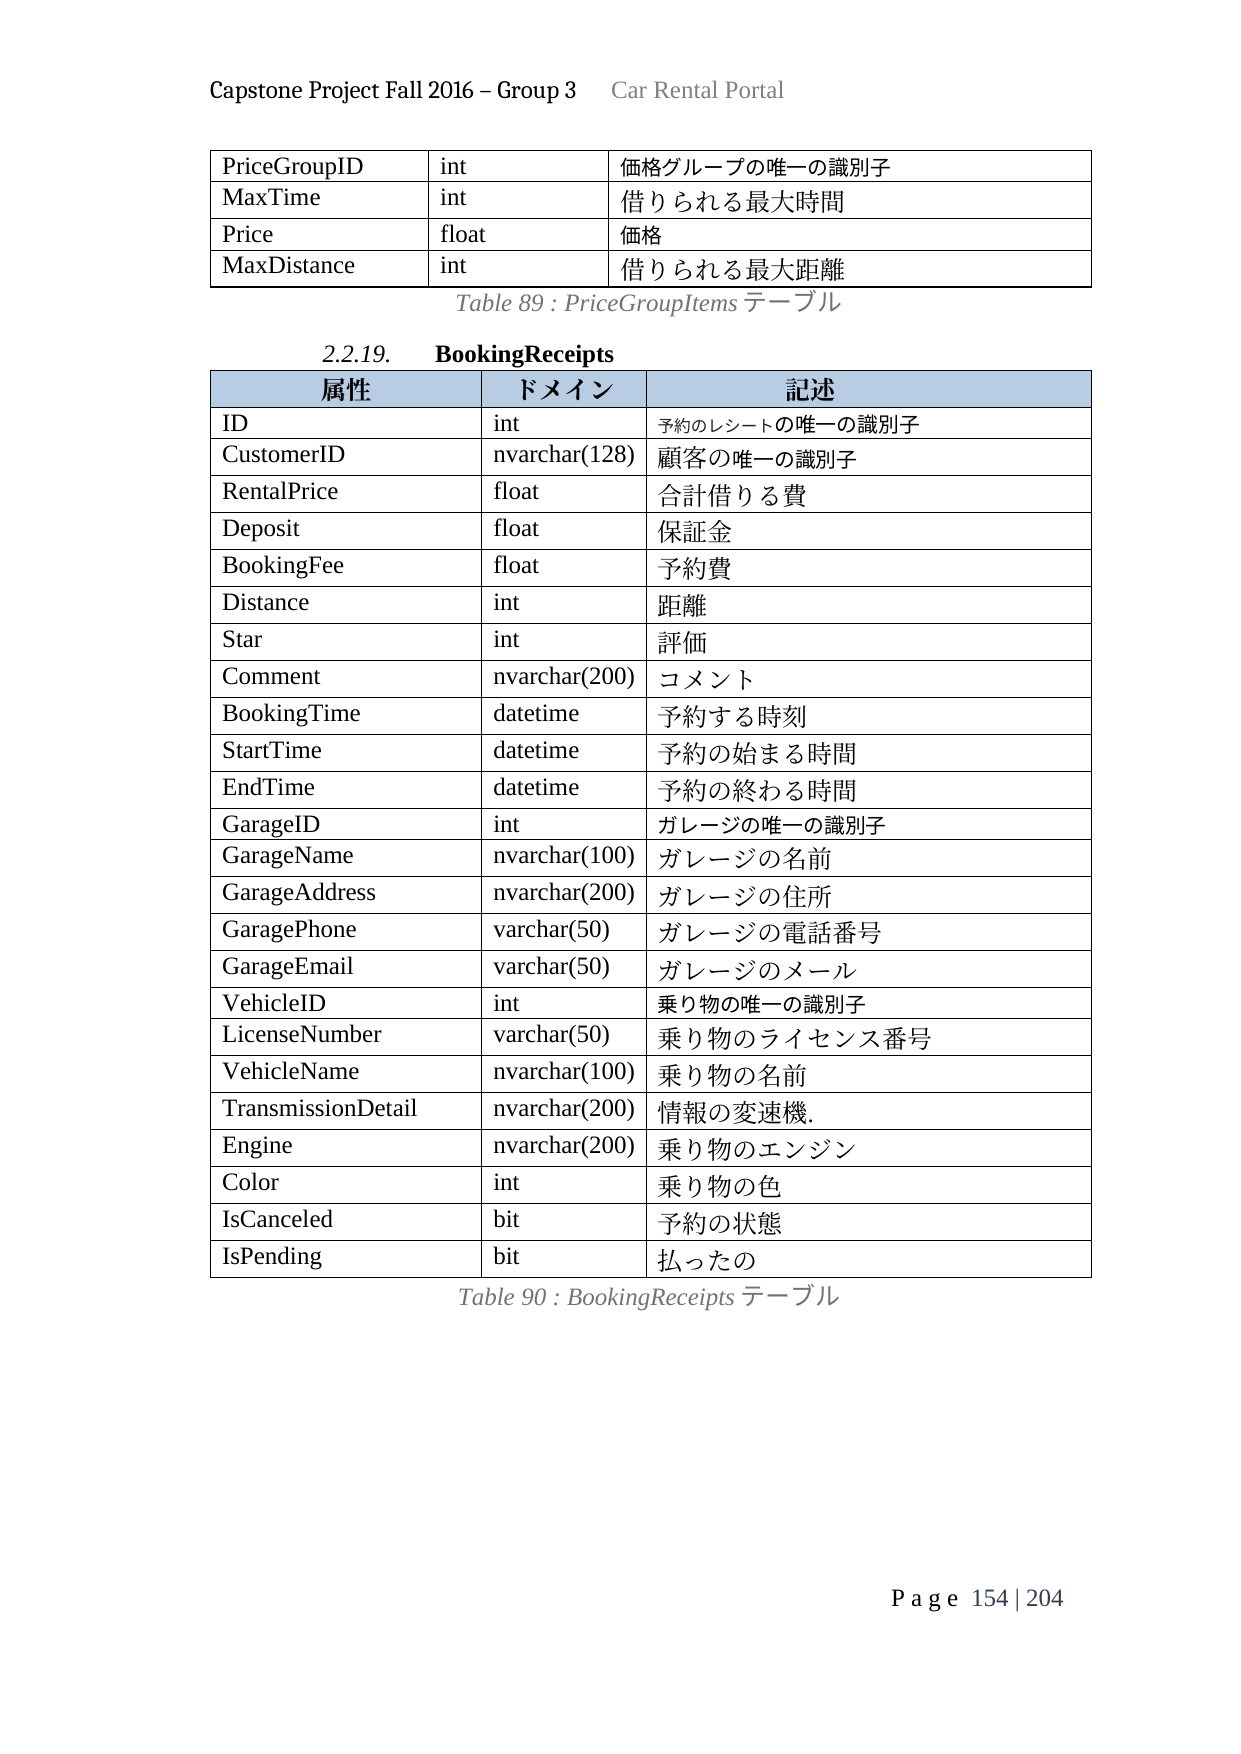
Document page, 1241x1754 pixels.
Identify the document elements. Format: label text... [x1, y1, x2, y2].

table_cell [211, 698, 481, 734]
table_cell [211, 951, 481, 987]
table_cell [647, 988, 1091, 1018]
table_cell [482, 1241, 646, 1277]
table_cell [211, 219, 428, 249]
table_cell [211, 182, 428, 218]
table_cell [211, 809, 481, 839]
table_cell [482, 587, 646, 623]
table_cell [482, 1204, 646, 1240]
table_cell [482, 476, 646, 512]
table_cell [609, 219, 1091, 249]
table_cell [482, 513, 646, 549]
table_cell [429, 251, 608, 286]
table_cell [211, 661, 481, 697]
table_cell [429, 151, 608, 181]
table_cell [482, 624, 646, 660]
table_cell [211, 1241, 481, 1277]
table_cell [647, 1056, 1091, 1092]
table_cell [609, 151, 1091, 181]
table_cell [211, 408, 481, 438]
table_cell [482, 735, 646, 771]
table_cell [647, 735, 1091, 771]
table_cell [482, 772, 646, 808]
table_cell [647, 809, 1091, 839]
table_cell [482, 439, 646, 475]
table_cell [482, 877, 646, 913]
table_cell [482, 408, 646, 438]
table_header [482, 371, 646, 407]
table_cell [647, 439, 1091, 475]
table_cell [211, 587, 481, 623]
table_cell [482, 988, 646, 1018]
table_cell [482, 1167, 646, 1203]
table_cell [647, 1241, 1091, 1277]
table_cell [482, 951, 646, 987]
text Table 89 : PriceGroupItemsテーブル [210, 288, 1090, 318]
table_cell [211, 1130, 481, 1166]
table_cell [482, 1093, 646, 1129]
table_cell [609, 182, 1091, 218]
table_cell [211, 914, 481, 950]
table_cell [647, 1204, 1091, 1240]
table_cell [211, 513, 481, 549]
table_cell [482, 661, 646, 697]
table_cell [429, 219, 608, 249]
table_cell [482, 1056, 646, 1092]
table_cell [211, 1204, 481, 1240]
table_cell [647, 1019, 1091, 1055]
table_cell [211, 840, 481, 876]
text Table 90 : BookingReceiptsテーブル [210, 1278, 1090, 1312]
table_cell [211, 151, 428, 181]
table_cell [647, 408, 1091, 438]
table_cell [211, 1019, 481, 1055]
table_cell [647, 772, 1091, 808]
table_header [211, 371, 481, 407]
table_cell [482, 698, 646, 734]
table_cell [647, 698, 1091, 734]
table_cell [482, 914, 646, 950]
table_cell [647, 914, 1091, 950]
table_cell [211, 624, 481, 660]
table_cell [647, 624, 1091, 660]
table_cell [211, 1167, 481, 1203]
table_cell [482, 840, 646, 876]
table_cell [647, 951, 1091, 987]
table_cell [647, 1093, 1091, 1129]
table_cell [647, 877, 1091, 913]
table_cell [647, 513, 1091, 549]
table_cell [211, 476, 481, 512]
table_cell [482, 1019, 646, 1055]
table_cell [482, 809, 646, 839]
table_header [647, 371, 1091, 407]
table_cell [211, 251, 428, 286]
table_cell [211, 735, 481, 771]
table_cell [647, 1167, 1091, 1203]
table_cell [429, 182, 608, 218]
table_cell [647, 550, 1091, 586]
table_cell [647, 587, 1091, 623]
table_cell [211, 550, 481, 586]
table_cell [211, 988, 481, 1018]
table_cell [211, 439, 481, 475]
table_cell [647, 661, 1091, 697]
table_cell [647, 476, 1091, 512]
subtitle BookingReceipts [322, 339, 1090, 368]
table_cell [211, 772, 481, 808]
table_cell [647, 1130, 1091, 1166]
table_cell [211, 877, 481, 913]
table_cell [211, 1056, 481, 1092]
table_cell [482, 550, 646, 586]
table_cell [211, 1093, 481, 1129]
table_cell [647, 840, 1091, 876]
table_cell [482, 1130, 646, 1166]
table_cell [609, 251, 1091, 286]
